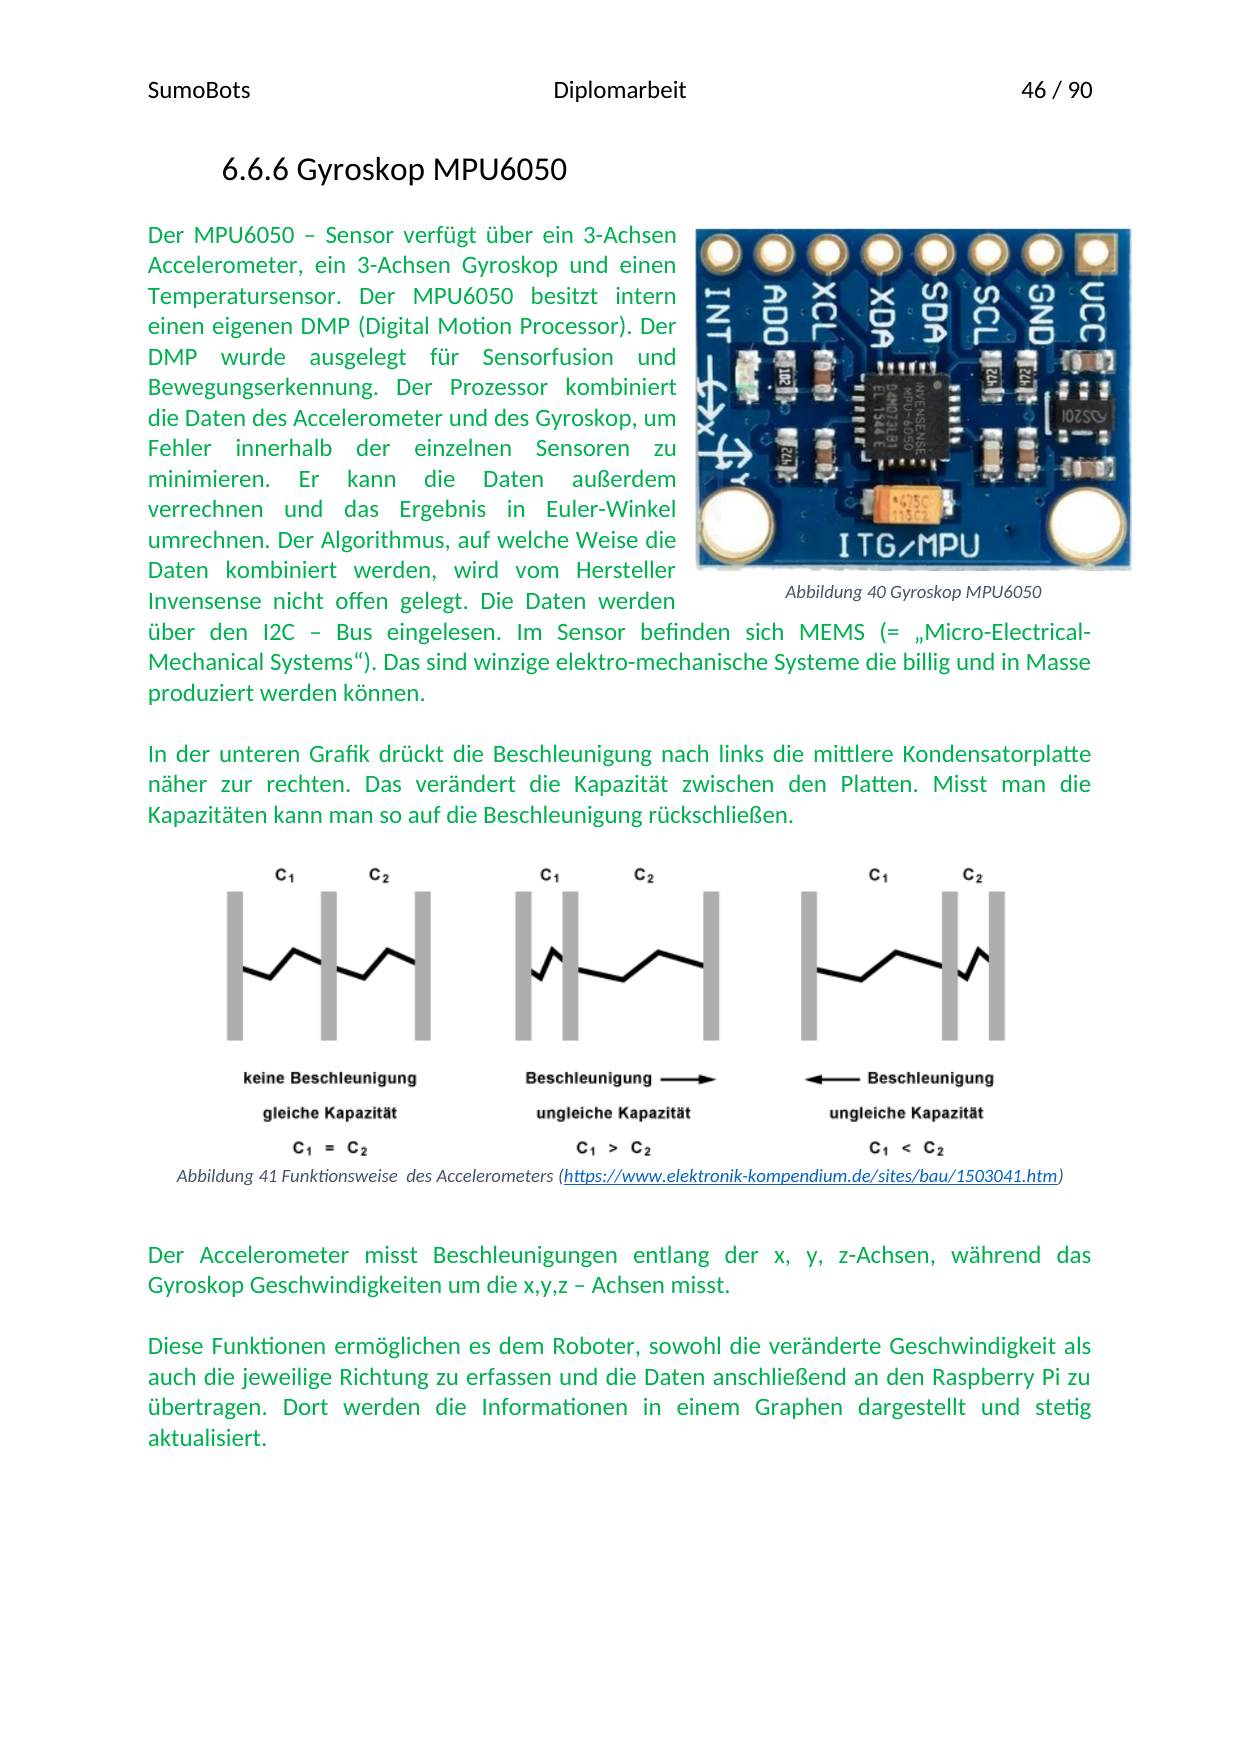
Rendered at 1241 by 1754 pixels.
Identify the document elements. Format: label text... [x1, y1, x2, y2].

picture [204, 859, 1036, 1165]
text Diese Funktionen ermöglichen es dem Roboter, sowohl die veränderte Geschwindigkeit als auch die jeweilige Richtung zu erfassen und die Daten anschließend an den Raspberry Pi zu übertragen. Dort werden die Informationen in einem Graphen dargestellt und stetig aktualisiert. [148, 1330, 1093, 1452]
picture [696, 229, 1131, 571]
text Der Accelerometer misst Beschleunigungen entlang der x, y, z-Achsen, während das Gyroskop Geschwindigkeiten um die x,y,z – Achsen misst. [148, 1239, 1093, 1300]
subtitle Gyroskop MPU6050 [221, 148, 1093, 188]
text In der unteren Grafik drückt die Beschleunigung nach links die mittlere Kondensatorplatte näher zur rechten. Das verändert die Kapazität zwischen den Platten. Misst man die Kapazitäten kann man so auf die Beschleunigung rückschließen. [148, 738, 1093, 829]
text Abbildung 41 Funktionsweise des Accelerometers (https://www.elektronik-kompendium.de/sites/bau/1503041.htm) [148, 1164, 1093, 1187]
